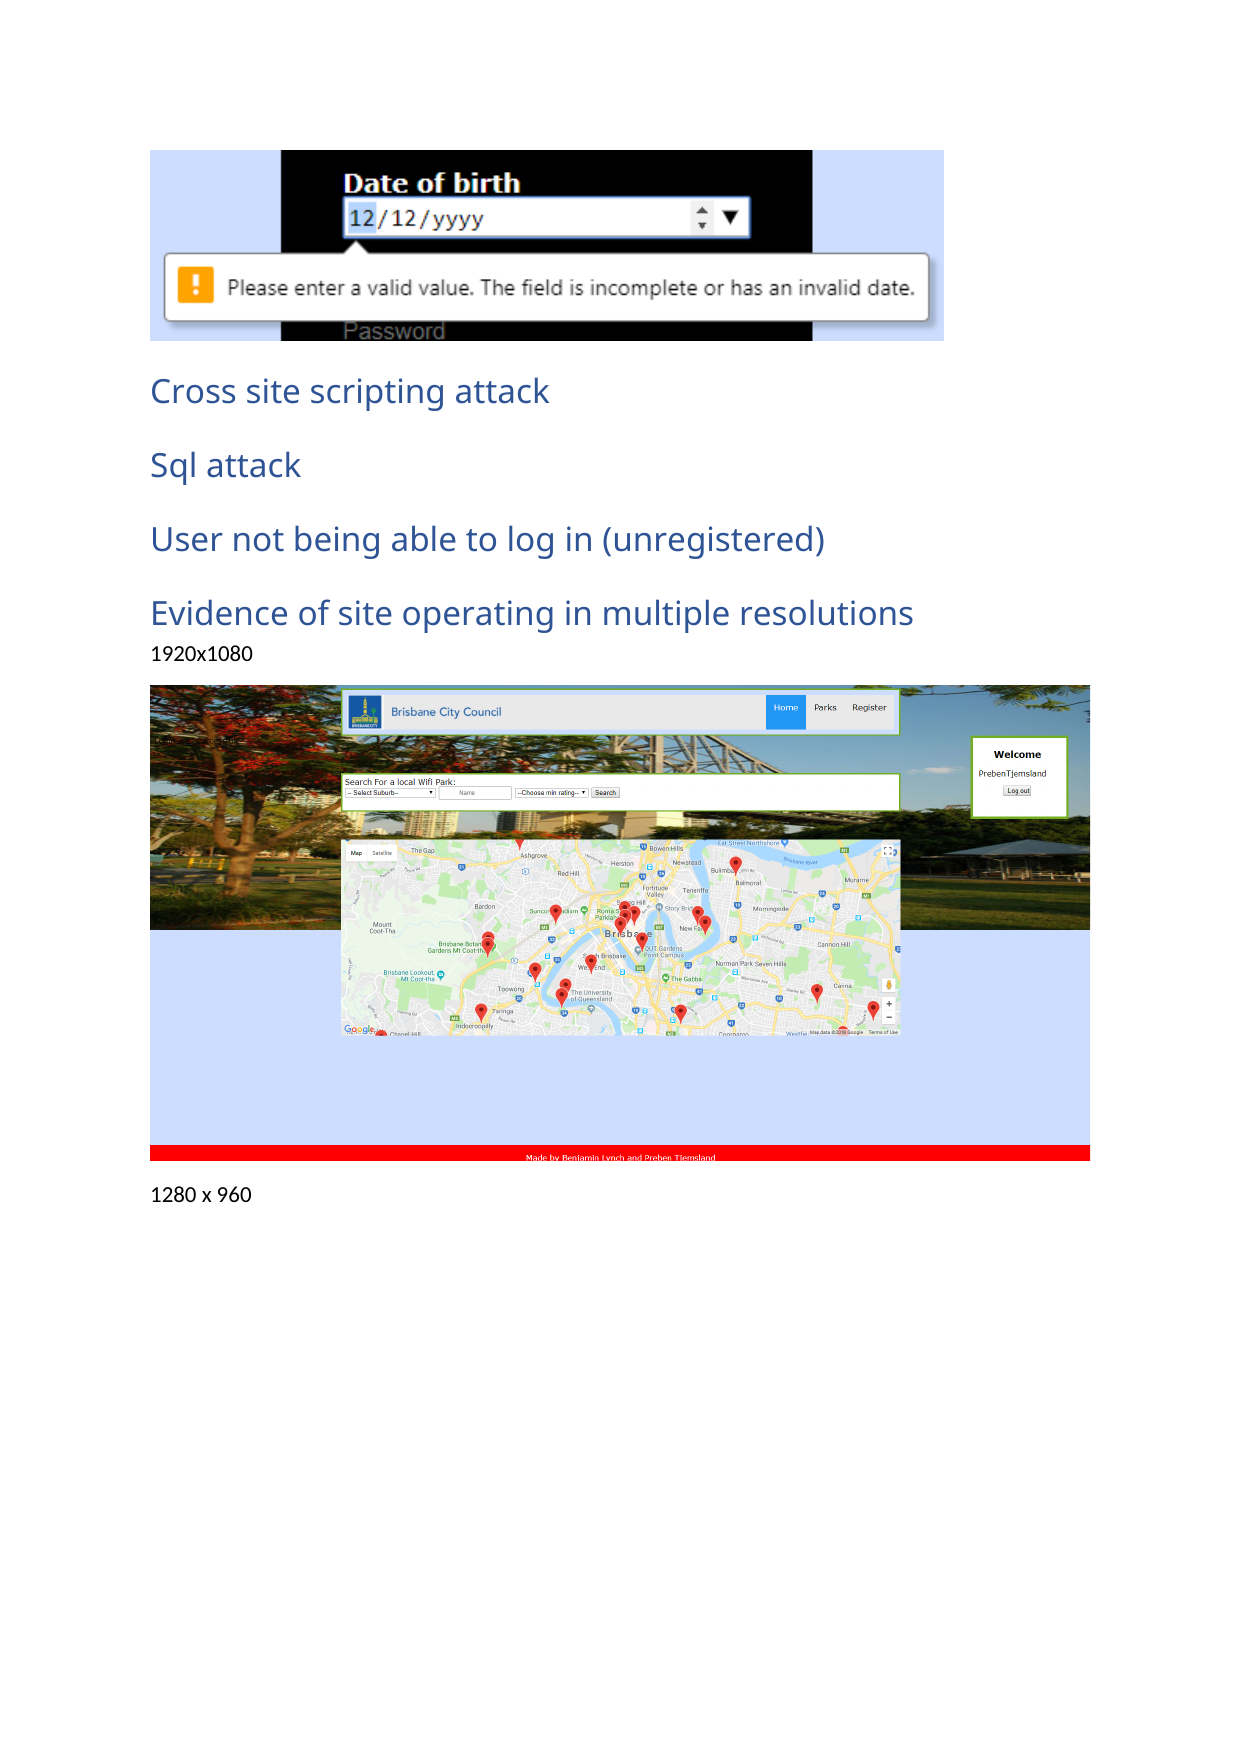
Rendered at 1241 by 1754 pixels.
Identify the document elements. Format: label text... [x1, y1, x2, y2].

text 1280 x 960 [150, 1180, 1090, 1208]
subtitle Cross site scripting attack [150, 368, 1090, 413]
picture [150, 685, 1091, 1161]
subtitle User not being able to log in (unregistered) [150, 516, 1090, 561]
subtitle Evidence of site operating in multiple resolutions [150, 590, 1090, 635]
text 1920x1080 [150, 639, 1090, 667]
subtitle Sql attack [150, 442, 1090, 487]
picture [150, 150, 944, 341]
